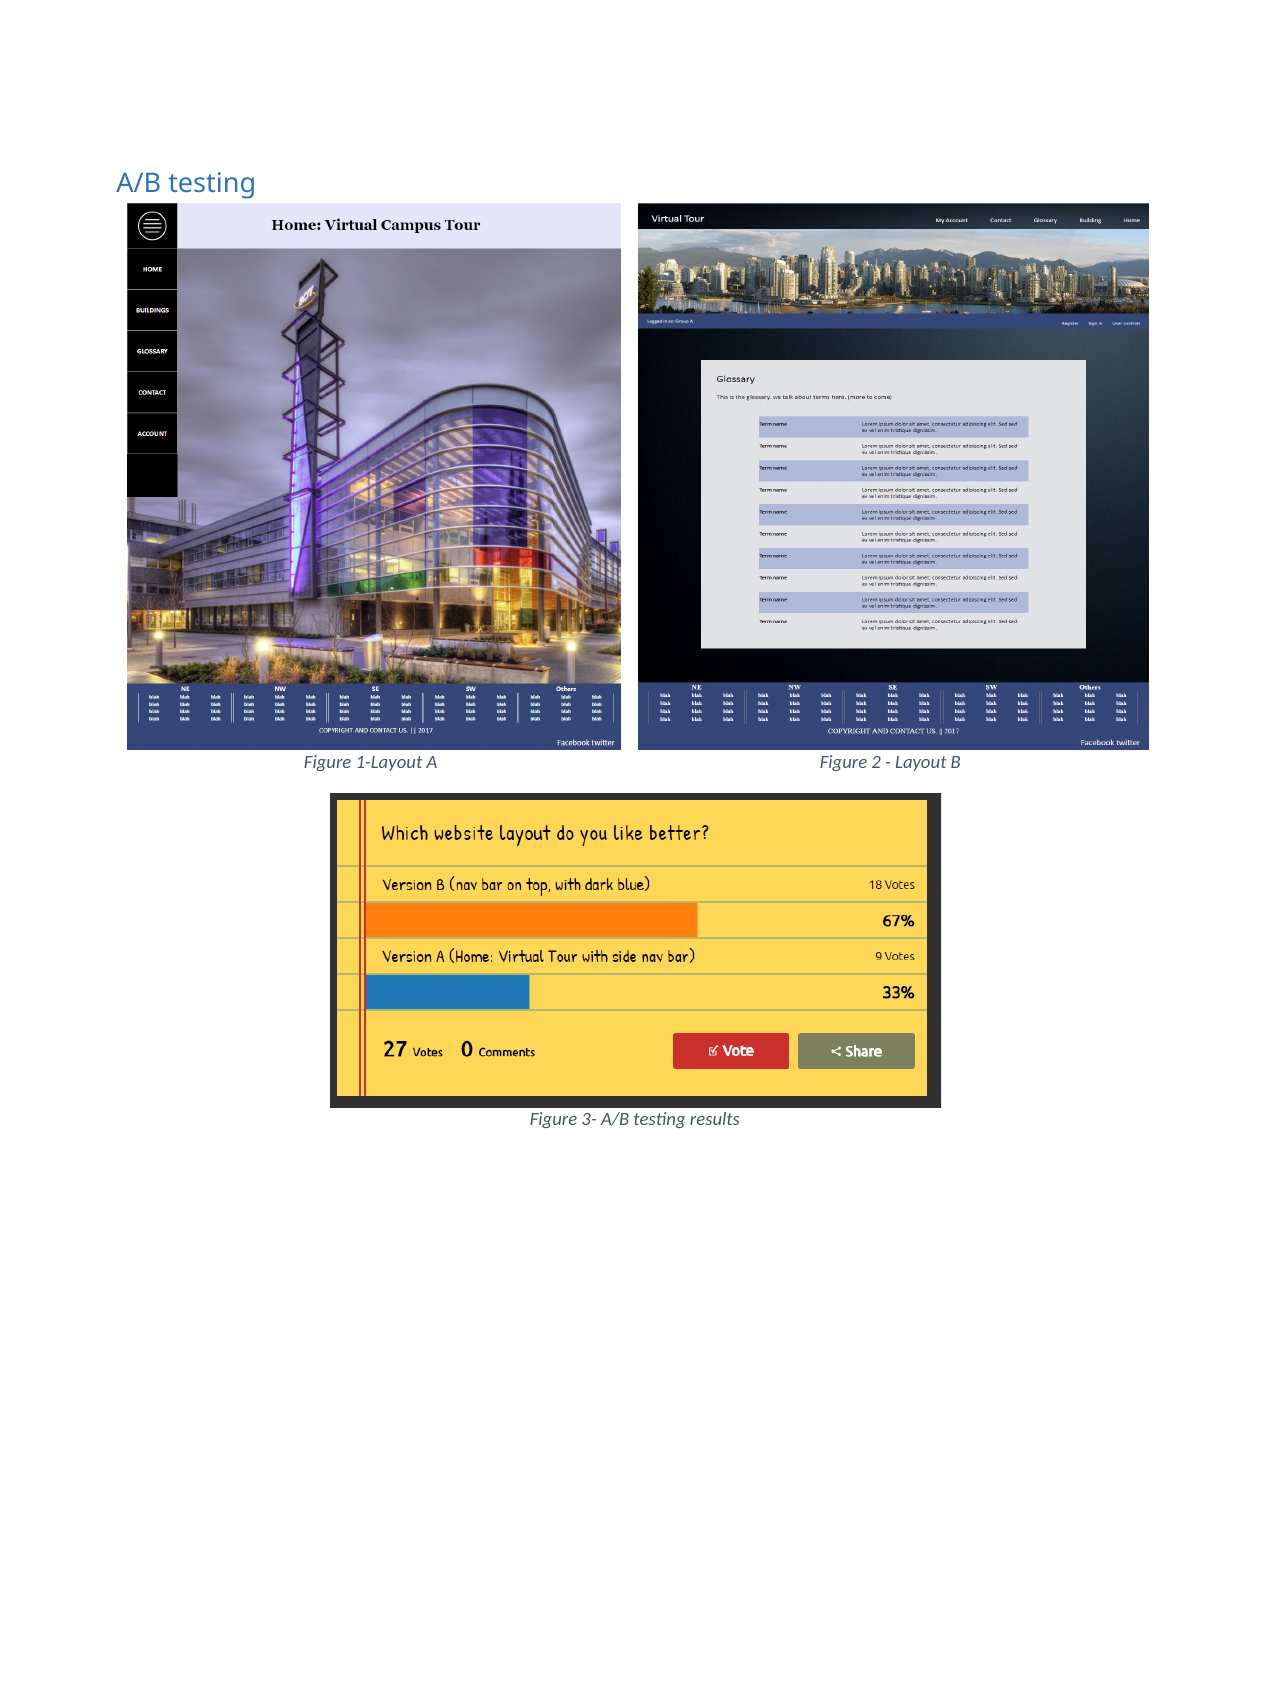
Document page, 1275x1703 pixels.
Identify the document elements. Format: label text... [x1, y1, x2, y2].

picture [330, 793, 942, 1108]
table_cell Figure 3- A/B testing results [116, 794, 1155, 1151]
picture [127, 203, 621, 750]
table_header Figure 2 - Layout B [627, 203, 1155, 794]
picture [638, 203, 1149, 750]
table_header Figure 1-Layout A [116, 203, 627, 794]
subtitle A/B testing [116, 163, 1155, 200]
